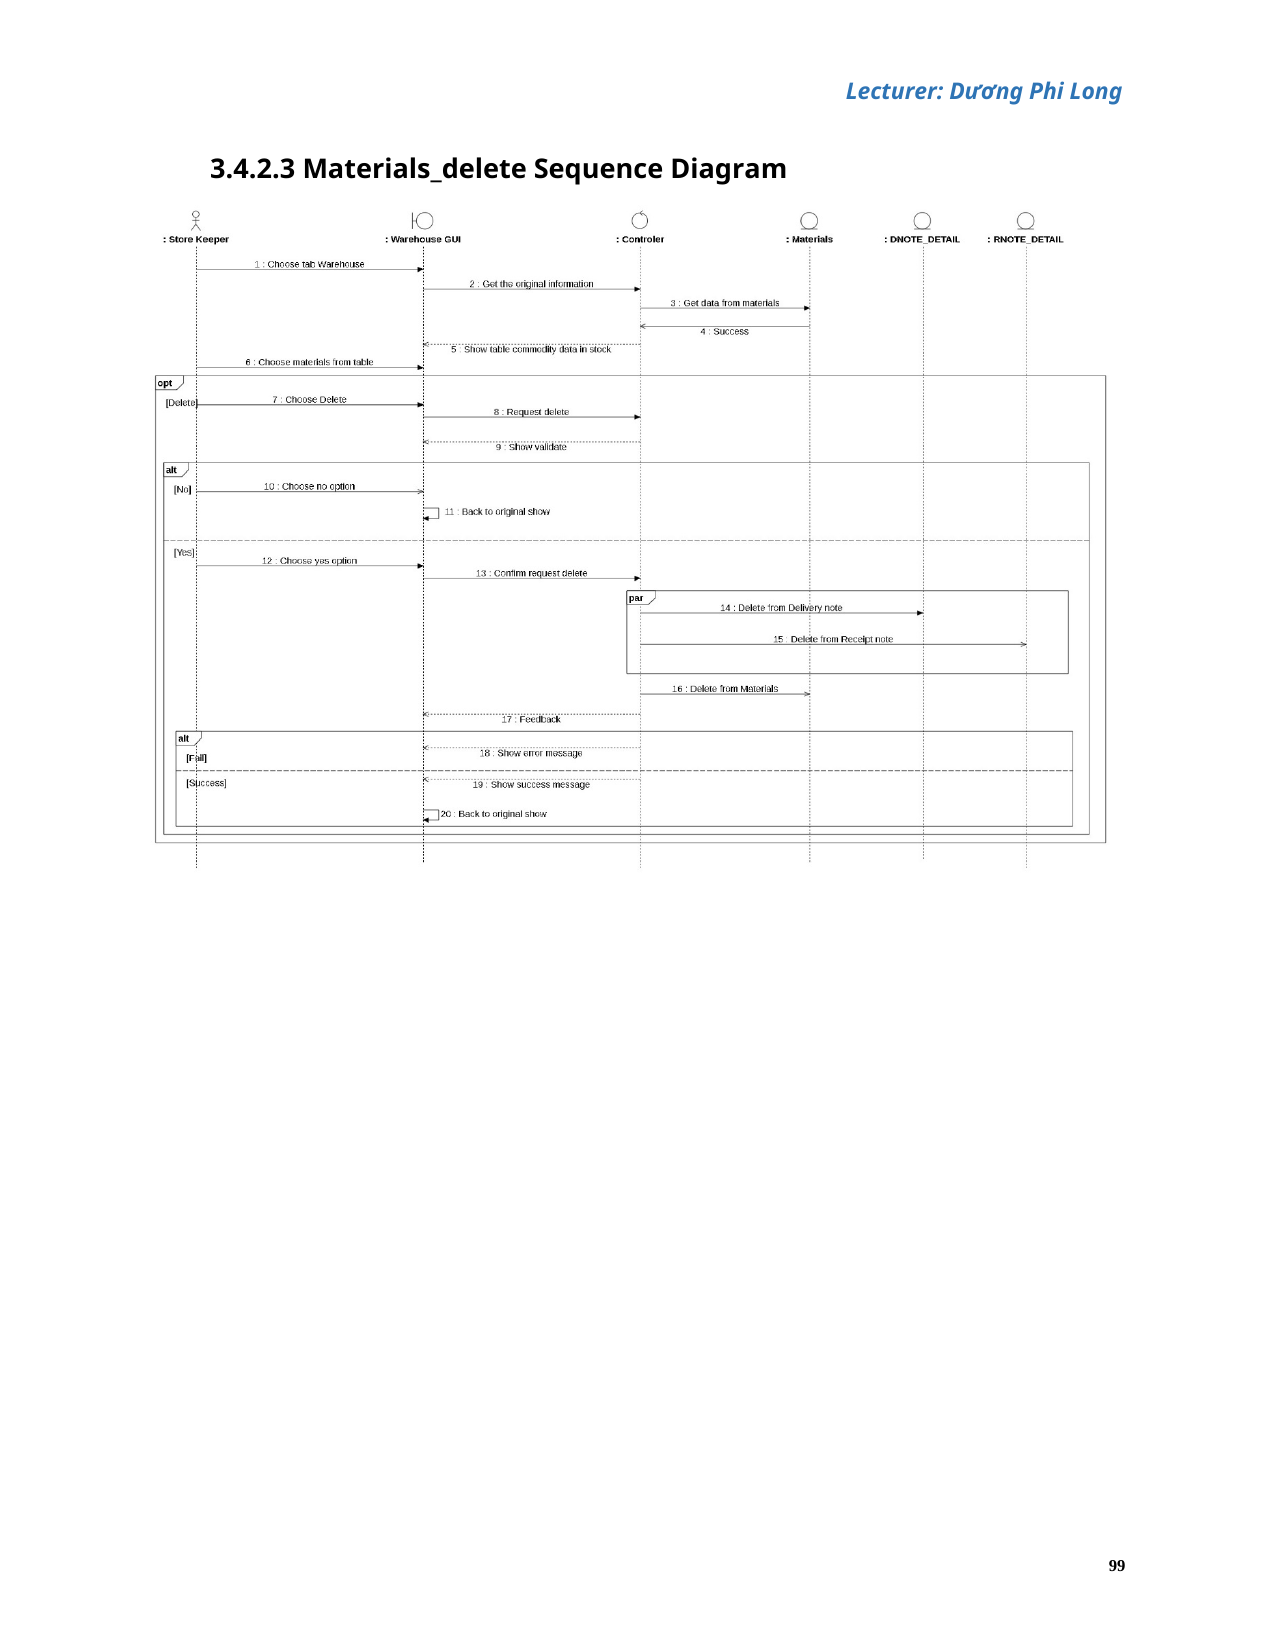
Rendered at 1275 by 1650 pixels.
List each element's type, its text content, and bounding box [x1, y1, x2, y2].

picture [150, 205, 1125, 888]
subtitle Materials_delete Sequence Diagram [86, 150, 1125, 187]
